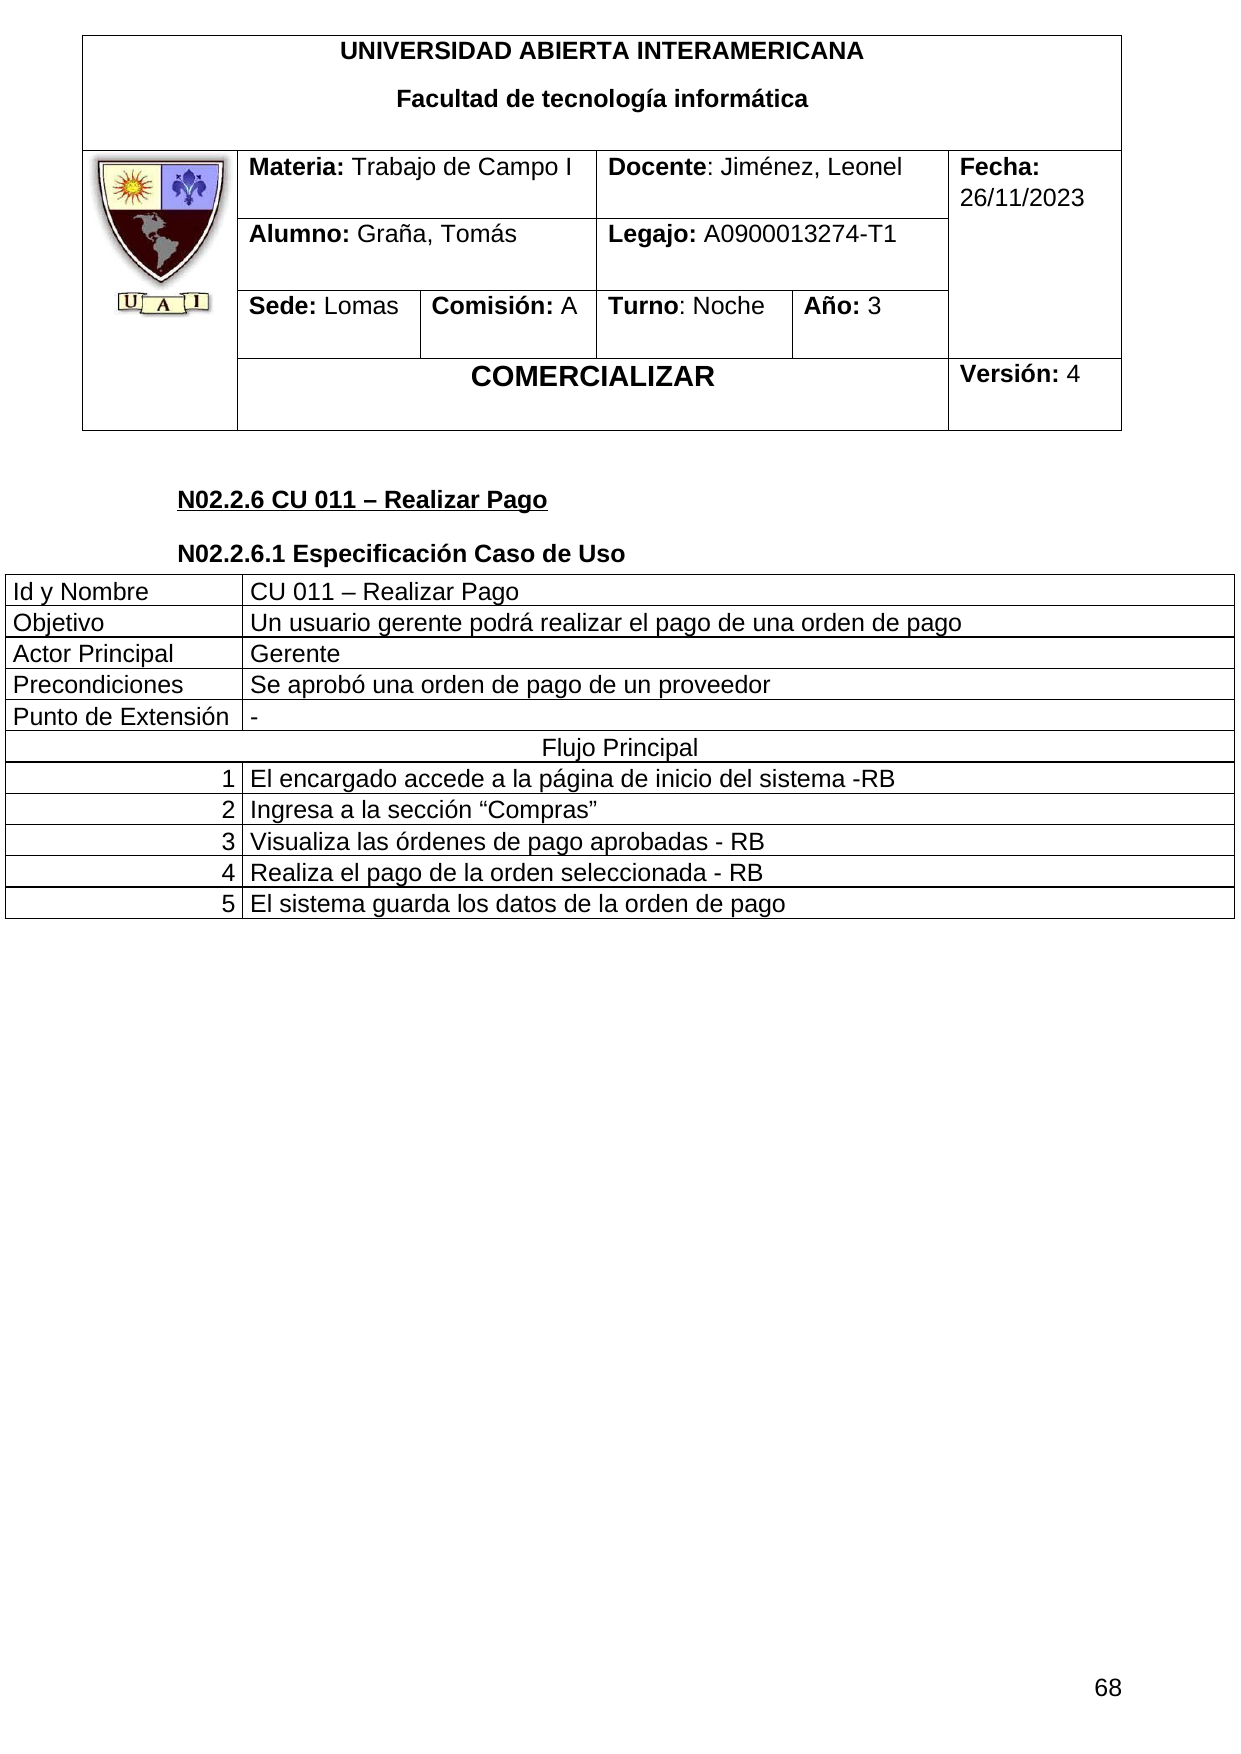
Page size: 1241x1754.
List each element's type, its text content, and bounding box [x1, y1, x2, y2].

picture [87, 151, 234, 320]
table_header CU 011 – Realizar Pago [243, 575, 1234, 605]
table_cell Se aprobó una orden de pago de un proveedor [243, 669, 1234, 699]
table_cell Gerente [243, 638, 1234, 668]
table_cell Flujo Principal [6, 731, 1234, 761]
table_cell Realiza el pago de la orden seleccionada - RB [243, 856, 1234, 886]
table_cell El sistema guarda los datos de la orden de pago [243, 888, 1234, 918]
table_cell Actor Principal [6, 638, 242, 668]
table_cell Objetivo [6, 606, 242, 636]
table_cell Precondiciones [6, 669, 242, 699]
table_cell - [243, 700, 1234, 730]
table_cell El encargado accede a la página de inicio del sistema -RB [243, 763, 1234, 793]
table_cell 4 [6, 856, 242, 886]
subtitle N02.2.6.1 Especificación Caso de Uso [177, 539, 1122, 567]
table_cell Ingresa a la sección “Compras” [243, 794, 1234, 824]
table_cell Punto de Extensión [6, 700, 242, 730]
subtitle N02.2.6 CU 011 – Realizar Pago [177, 485, 1122, 513]
table_cell Un usuario gerente podrá realizar el pago de una orden de pago [243, 606, 1234, 636]
table_header Id y Nombre [6, 575, 242, 605]
table_cell 3 [6, 825, 242, 855]
table_cell Visualiza las órdenes de pago aprobadas - RB [243, 825, 1234, 855]
table_cell 5 [6, 888, 242, 918]
table_cell 1 [6, 763, 242, 793]
table_cell 2 [6, 794, 242, 824]
